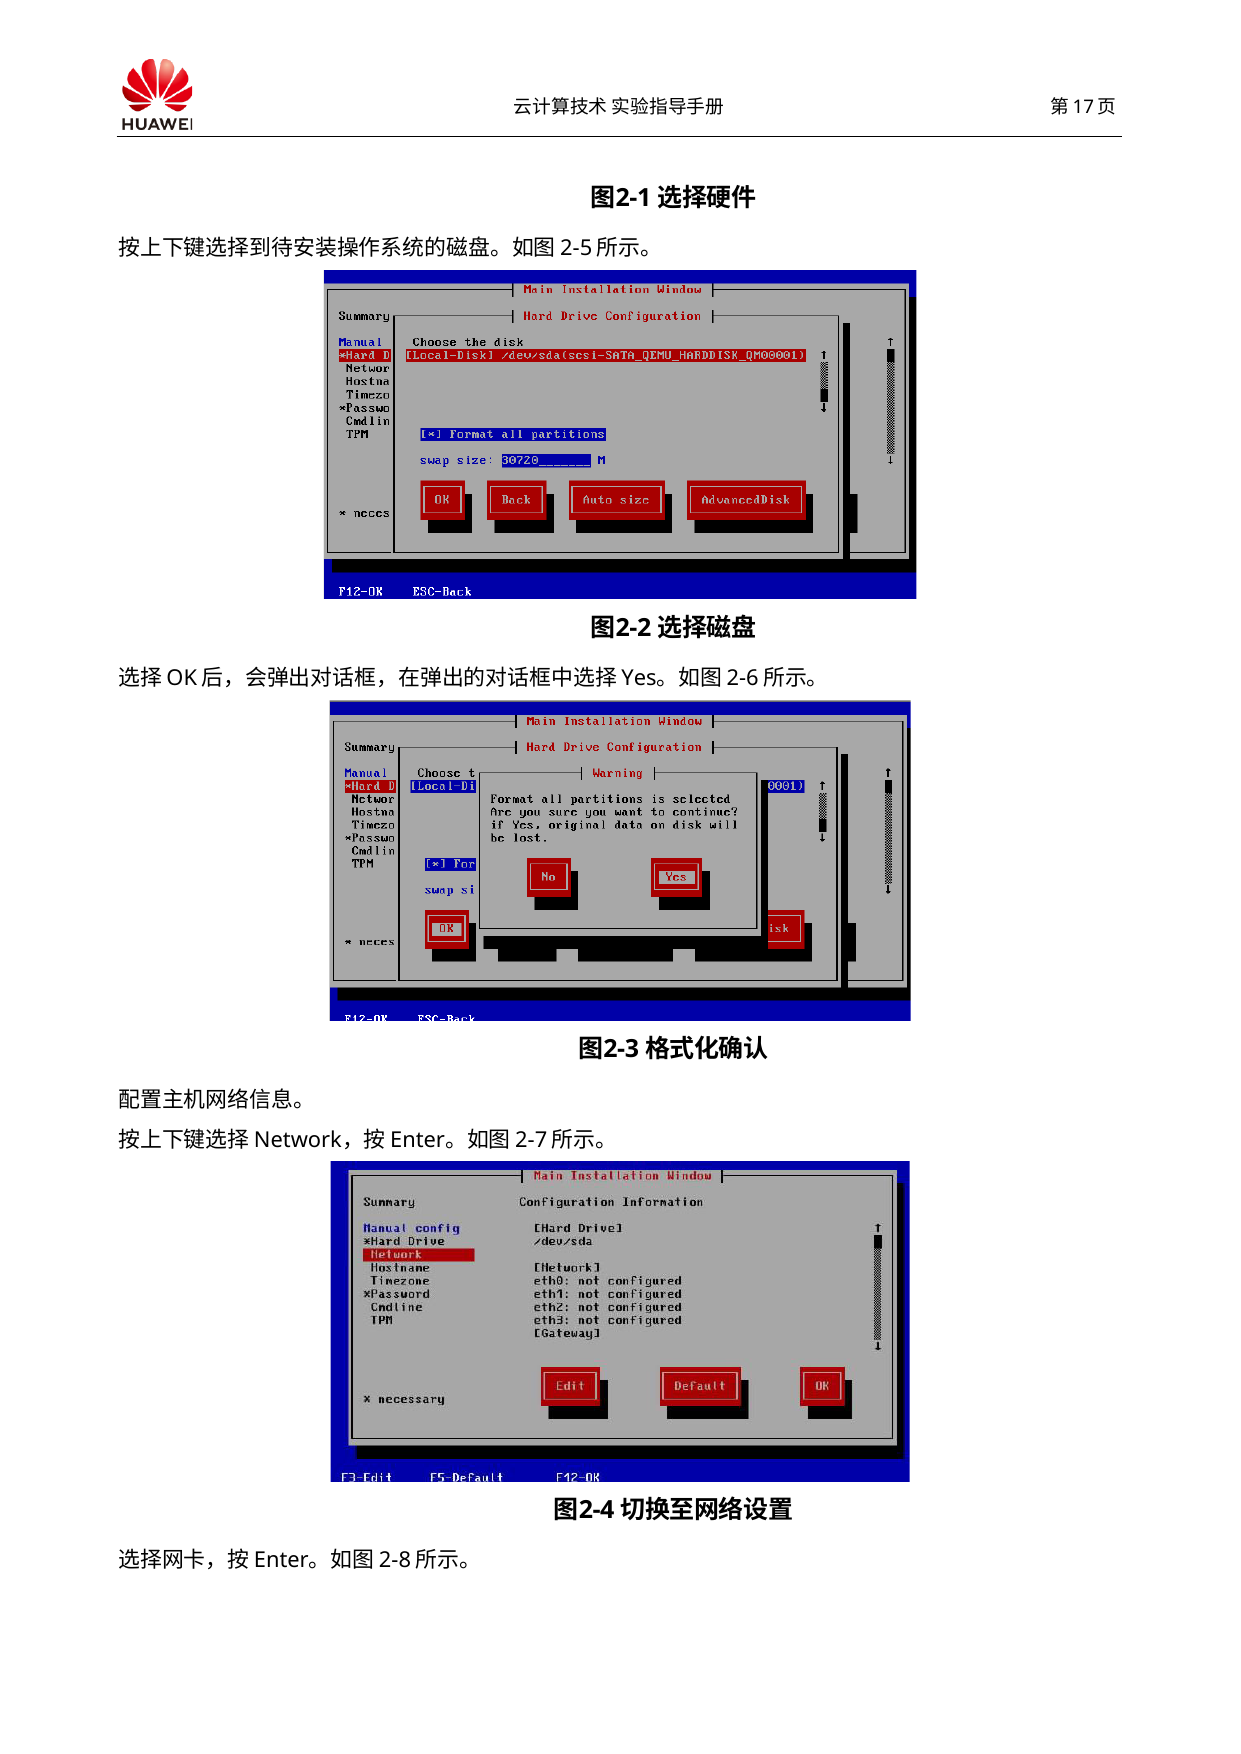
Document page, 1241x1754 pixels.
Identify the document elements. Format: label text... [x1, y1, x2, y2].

text 选择OK后，会弹出对话框，在弹出的对话框中选择Yes。如图2-6所示。 [118, 660, 1122, 692]
text 选择磁盘 [224, 607, 1122, 643]
picture [122, 59, 193, 130]
text 配置主机网络信息。 [118, 1082, 1122, 1113]
text 切换至网络设置 [224, 1489, 1122, 1526]
text 选择网卡，按Enter。如图2-8所示。 [118, 1542, 1122, 1574]
text 选择硬件 [224, 177, 1122, 213]
text 按上下键选择到待安装操作系统的磁盘。如图2-5所示。 [118, 230, 1122, 262]
text 格式化确认 [224, 1029, 1122, 1065]
text 按上下键选择Network，按Enter。如图2-7所示。 [118, 1122, 1122, 1153]
